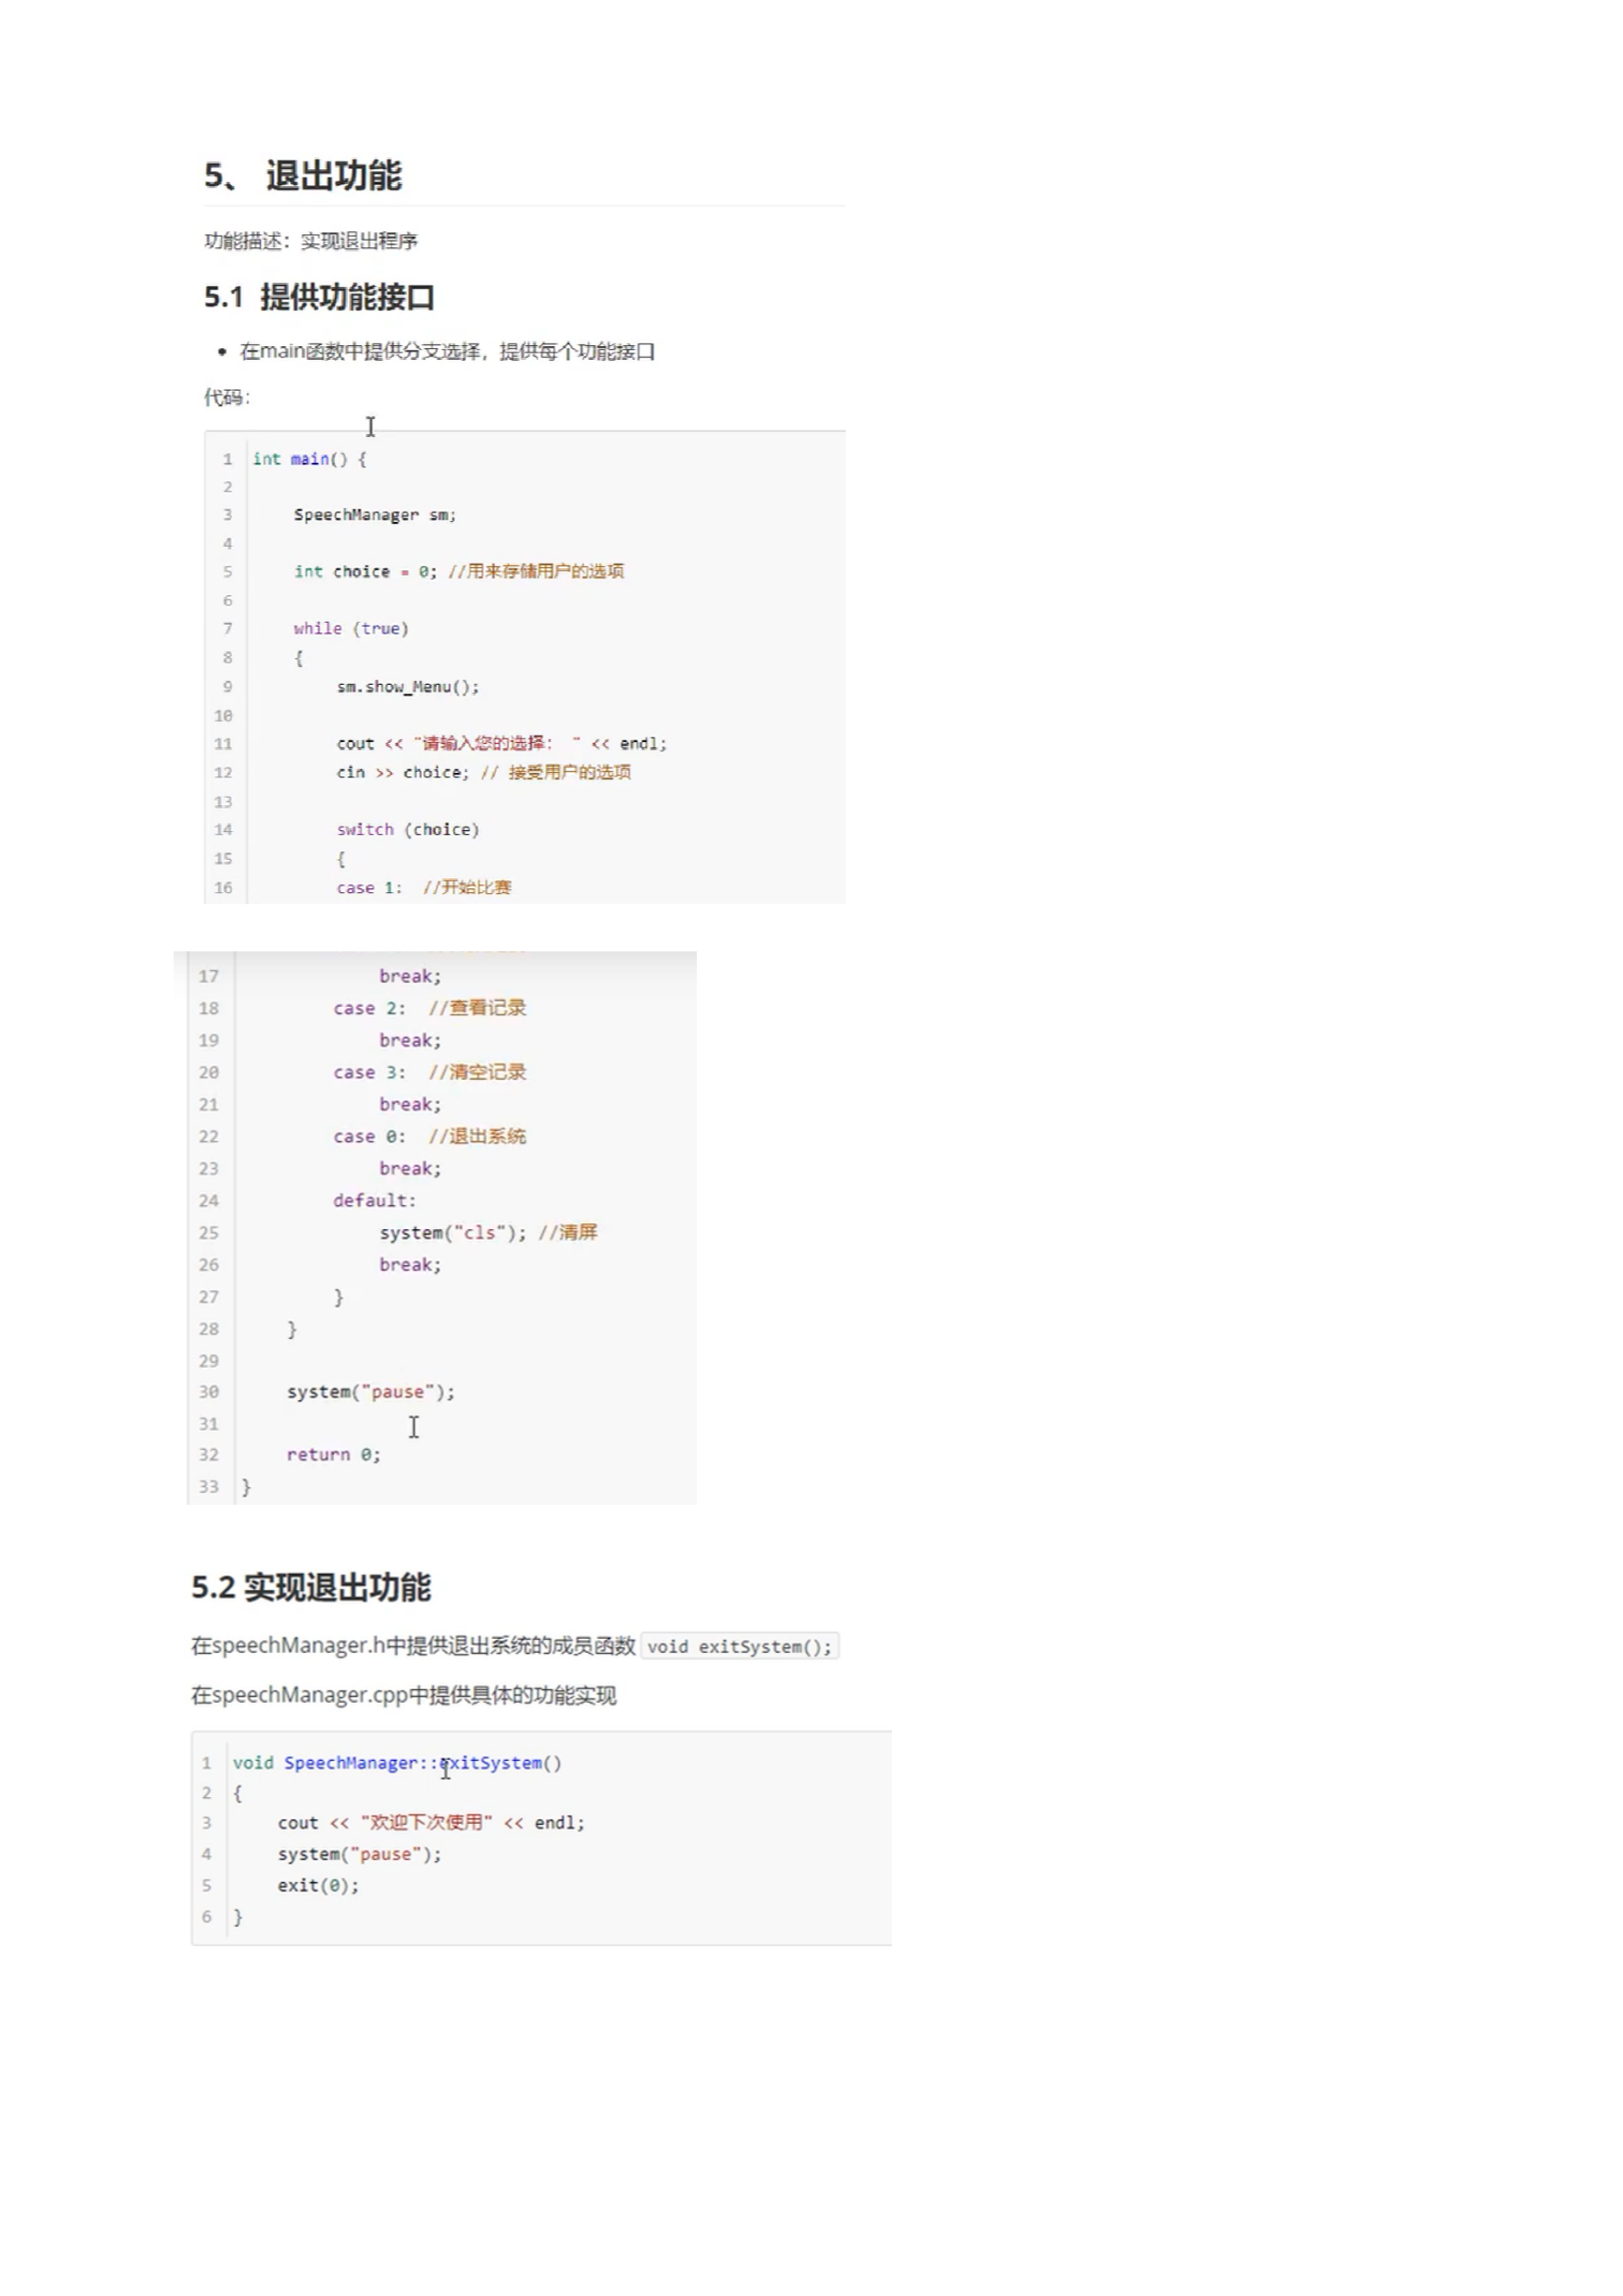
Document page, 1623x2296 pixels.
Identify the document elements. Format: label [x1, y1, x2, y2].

picture [173, 1553, 892, 1947]
picture [173, 140, 846, 904]
picture [173, 951, 698, 1505]
